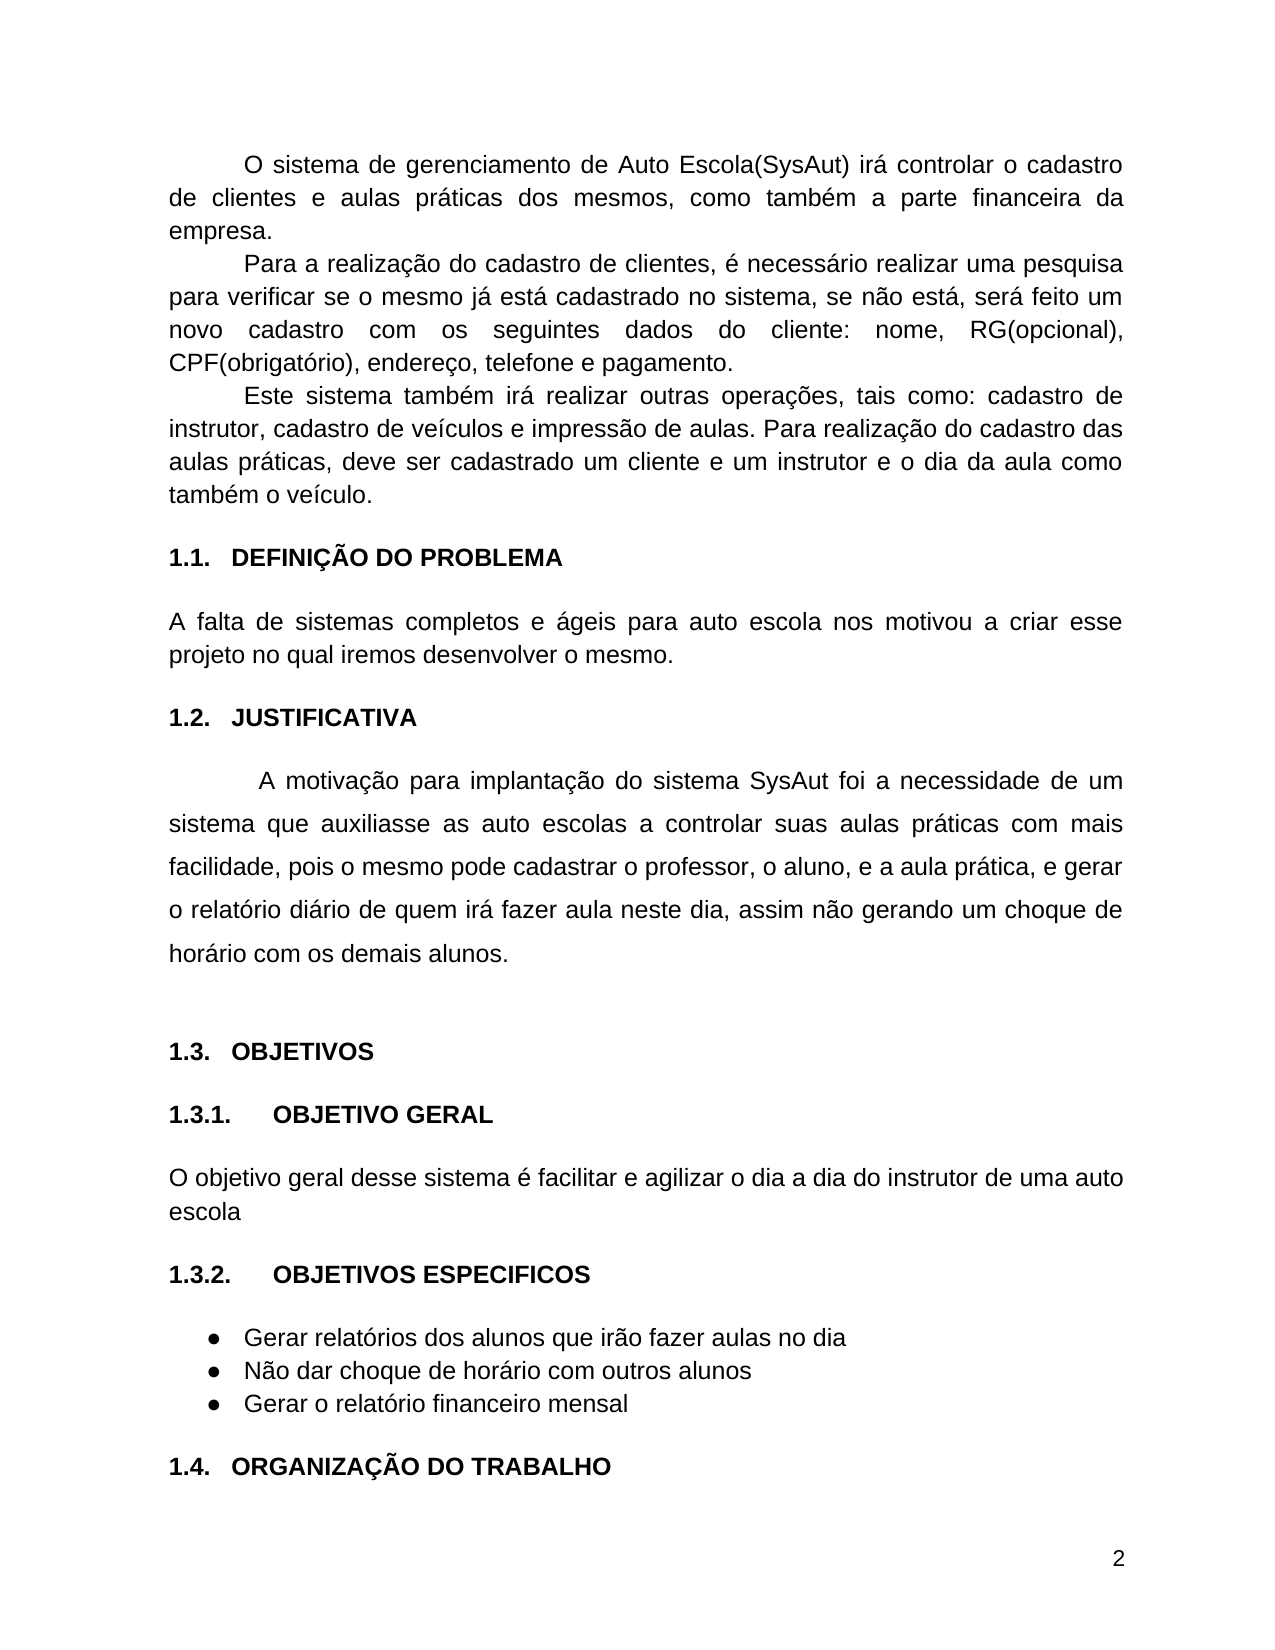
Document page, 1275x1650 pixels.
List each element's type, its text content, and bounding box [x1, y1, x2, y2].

text A motivação para implantação do sistema SysAut foi a necessidade de um sistema que auxiliasse as auto escolas a controlar suas aulas práticas com mais facilidade, pois o mesmo pode cadastrar o professor, o aluno, e a aula prática, e gerar o relatório diário de quem irá fazer aula neste dia, assim não gerando um choque de horário com os demais alunos. [169, 766, 1125, 967]
text O objetivo geral desse sistema é facilitar e agilizar o dia a dia do instrutor de uma auto escola [169, 1163, 1125, 1225]
text 1.3.1. OBJETIVO GERAL [169, 1100, 1125, 1129]
text 1.1. DEFINIÇÃO DO PROBLEMA [169, 543, 1125, 572]
text Este sistema também irá realizar outras operações, tais como: cadastro de instrutor, cadastro de veículos e impressão de aulas. Para realização do cadastro das aulas práticas, deve ser cadastrado um cliente e um instrutor e o dia da aula como também o veículo. [169, 381, 1125, 509]
text A falta de sistemas completos e ágeis para auto escola nos motivou a criar esse projeto no qual iremos desenvolver o mesmo. [169, 607, 1125, 668]
text Para a realização do cadastro de clientes, é necessário realizar uma pesquisa para verificar se o mesmo já está cadastrado no sistema, se não está, será feito um novo cadastro com os seguintes dados do cliente: nome, RG(opcional), CPF(obrigatório), endereço, telefone e pagamento. [169, 249, 1125, 377]
text 1.3. OBJETIVOS [169, 1037, 1125, 1066]
list Gerar relatórios dos alunos que irão fazer aulas no dia [206, 1323, 1125, 1352]
text 1.4. ORGANIZAÇÃO DO TRABALHO [169, 1452, 1125, 1481]
text 1.2. JUSTIFICATIVA [169, 703, 1125, 732]
list Gerar o relatório financeiro mensal [206, 1389, 1125, 1418]
text 1.3.2. OBJETIVOS ESPECIFICOS [169, 1260, 1125, 1288]
list Não dar choque de horário com outros alunos [206, 1356, 1125, 1385]
text O sistema de gerenciamento de Auto Escola(SysAut) irá controlar o cadastro de clientes e aulas práticas dos mesmos, como também a parte financeira da empresa. [169, 150, 1125, 245]
